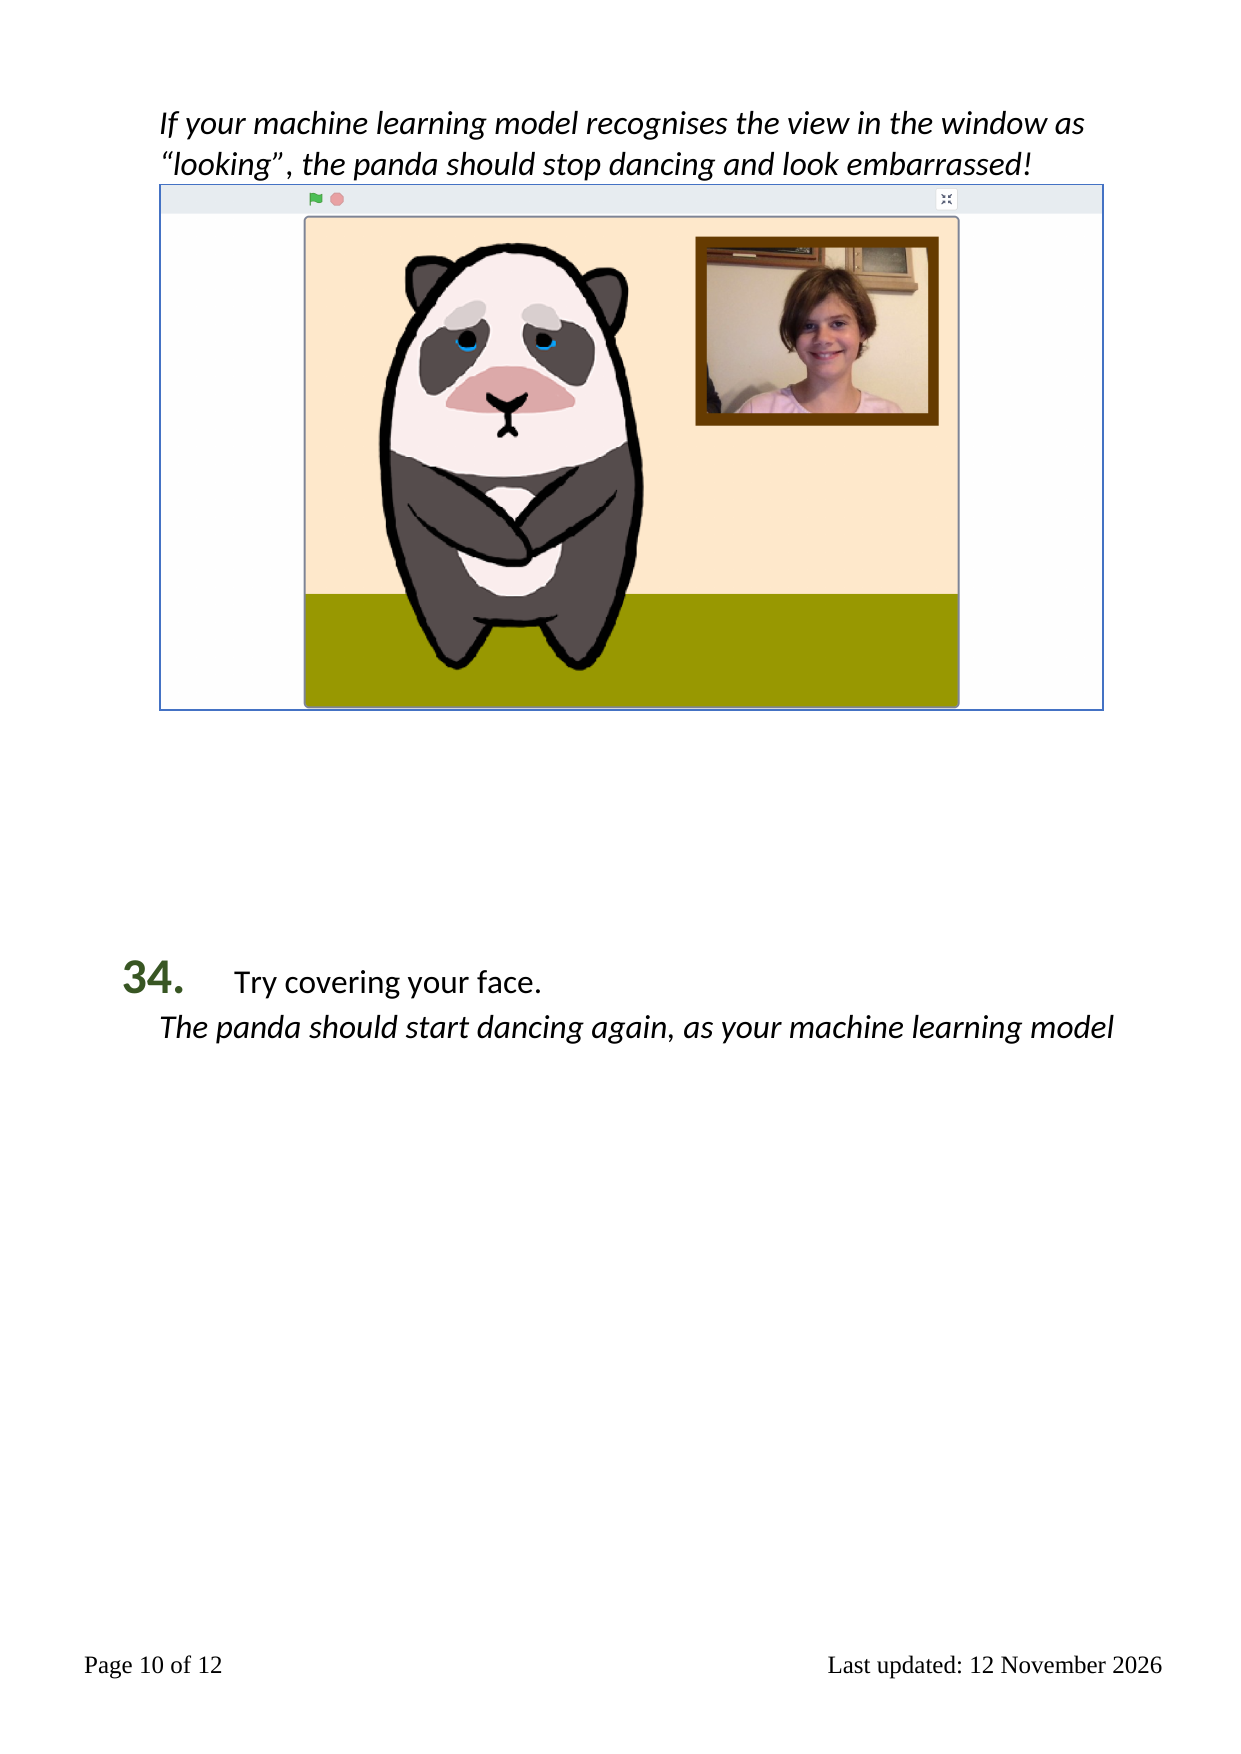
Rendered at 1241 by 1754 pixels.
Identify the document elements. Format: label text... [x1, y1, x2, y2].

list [121, 102, 1164, 183]
list Try covering your face. The panda should start dancing again, as your machine learning model will recognise that you’re not looking. [121, 945, 1164, 1047]
picture [161, 185, 1102, 709]
